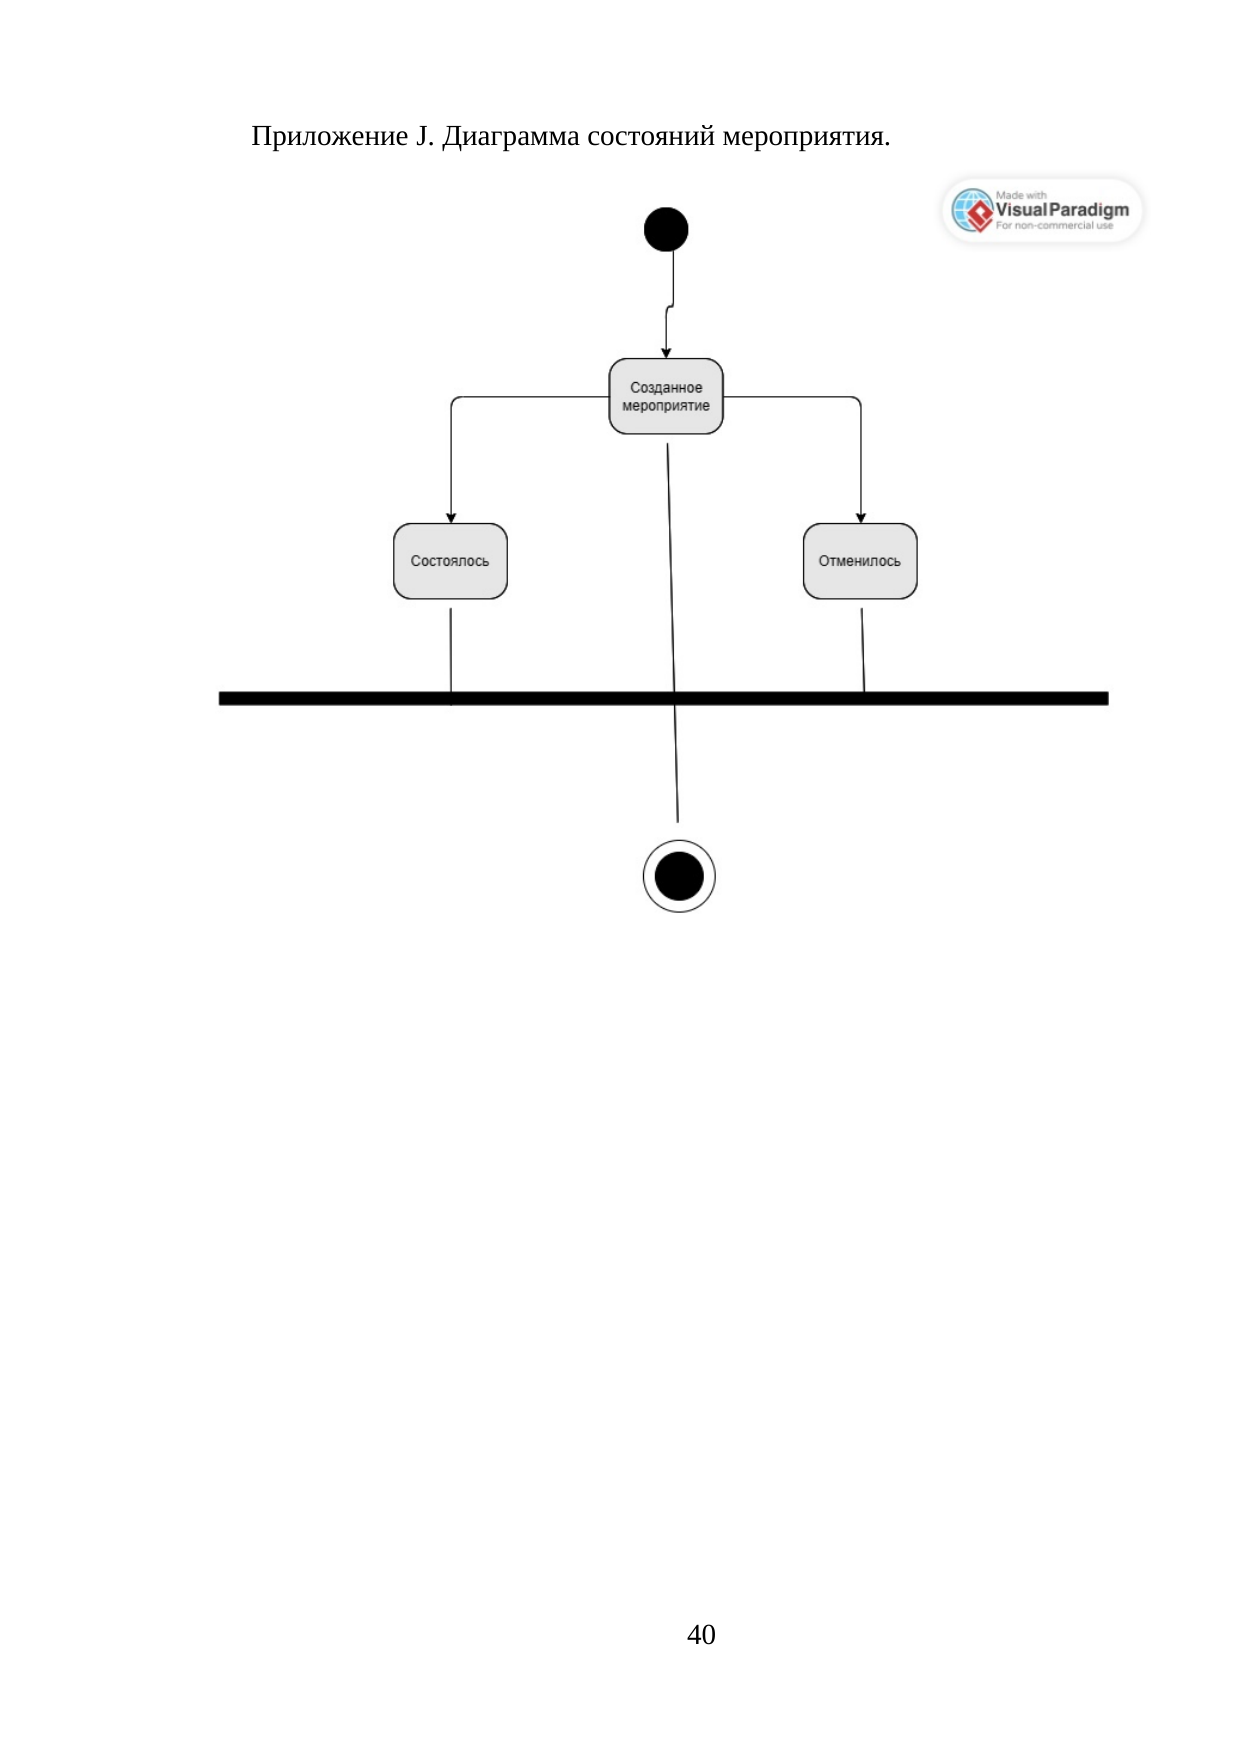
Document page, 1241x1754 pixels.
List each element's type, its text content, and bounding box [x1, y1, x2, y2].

subtitle Приложение J. Диаграмма состояний мероприятия. [251, 118, 1152, 152]
picture [177, 168, 1152, 957]
